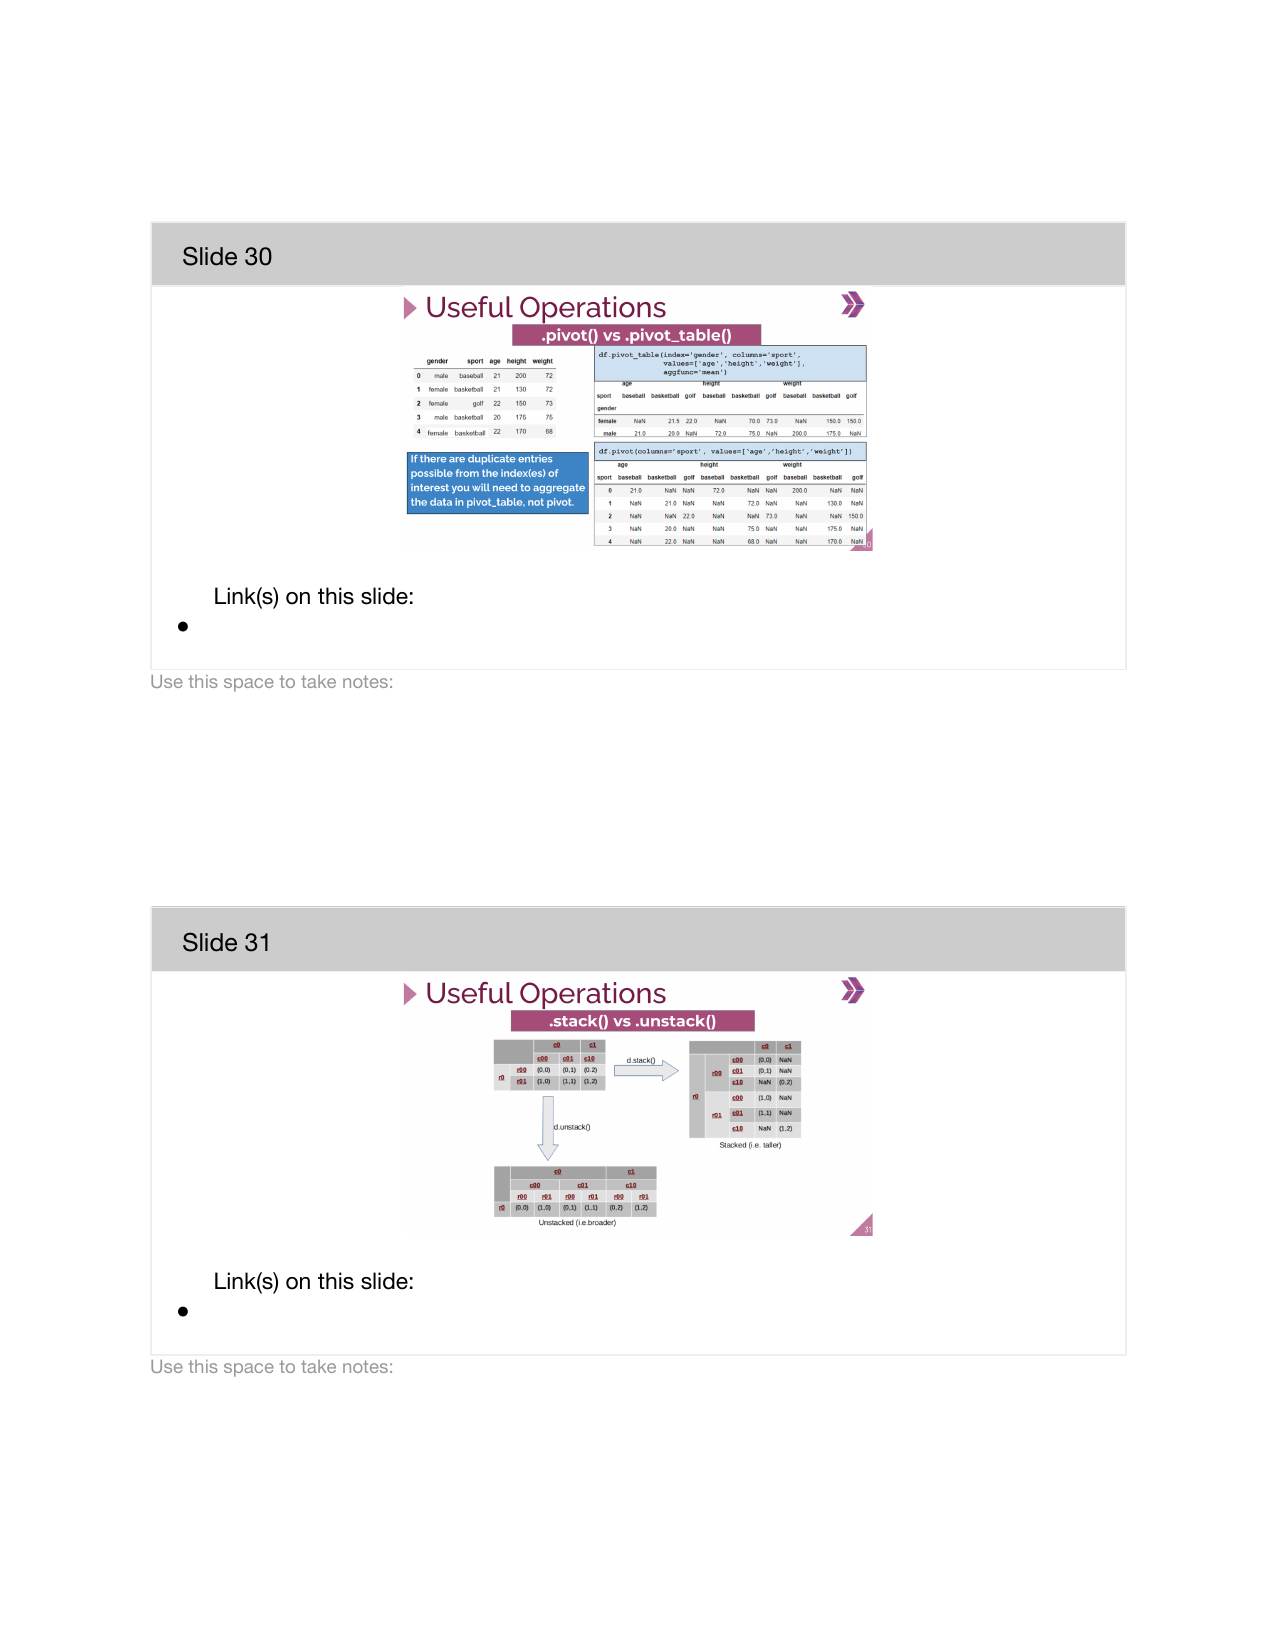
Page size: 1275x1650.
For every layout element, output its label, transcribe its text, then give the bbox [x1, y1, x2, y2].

picture [403, 286, 873, 551]
text Use this space to take notes: [150, 1356, 1125, 1379]
picture [403, 972, 873, 1236]
table_cell Link(s) on this slide: [152, 972, 1125, 1354]
table_header Slide 30 [152, 223, 1125, 285]
table_cell Link(s) on this slide: [152, 287, 1125, 668]
text Use this space to take notes: [150, 670, 1125, 694]
table_header Slide 31 [152, 908, 1125, 971]
